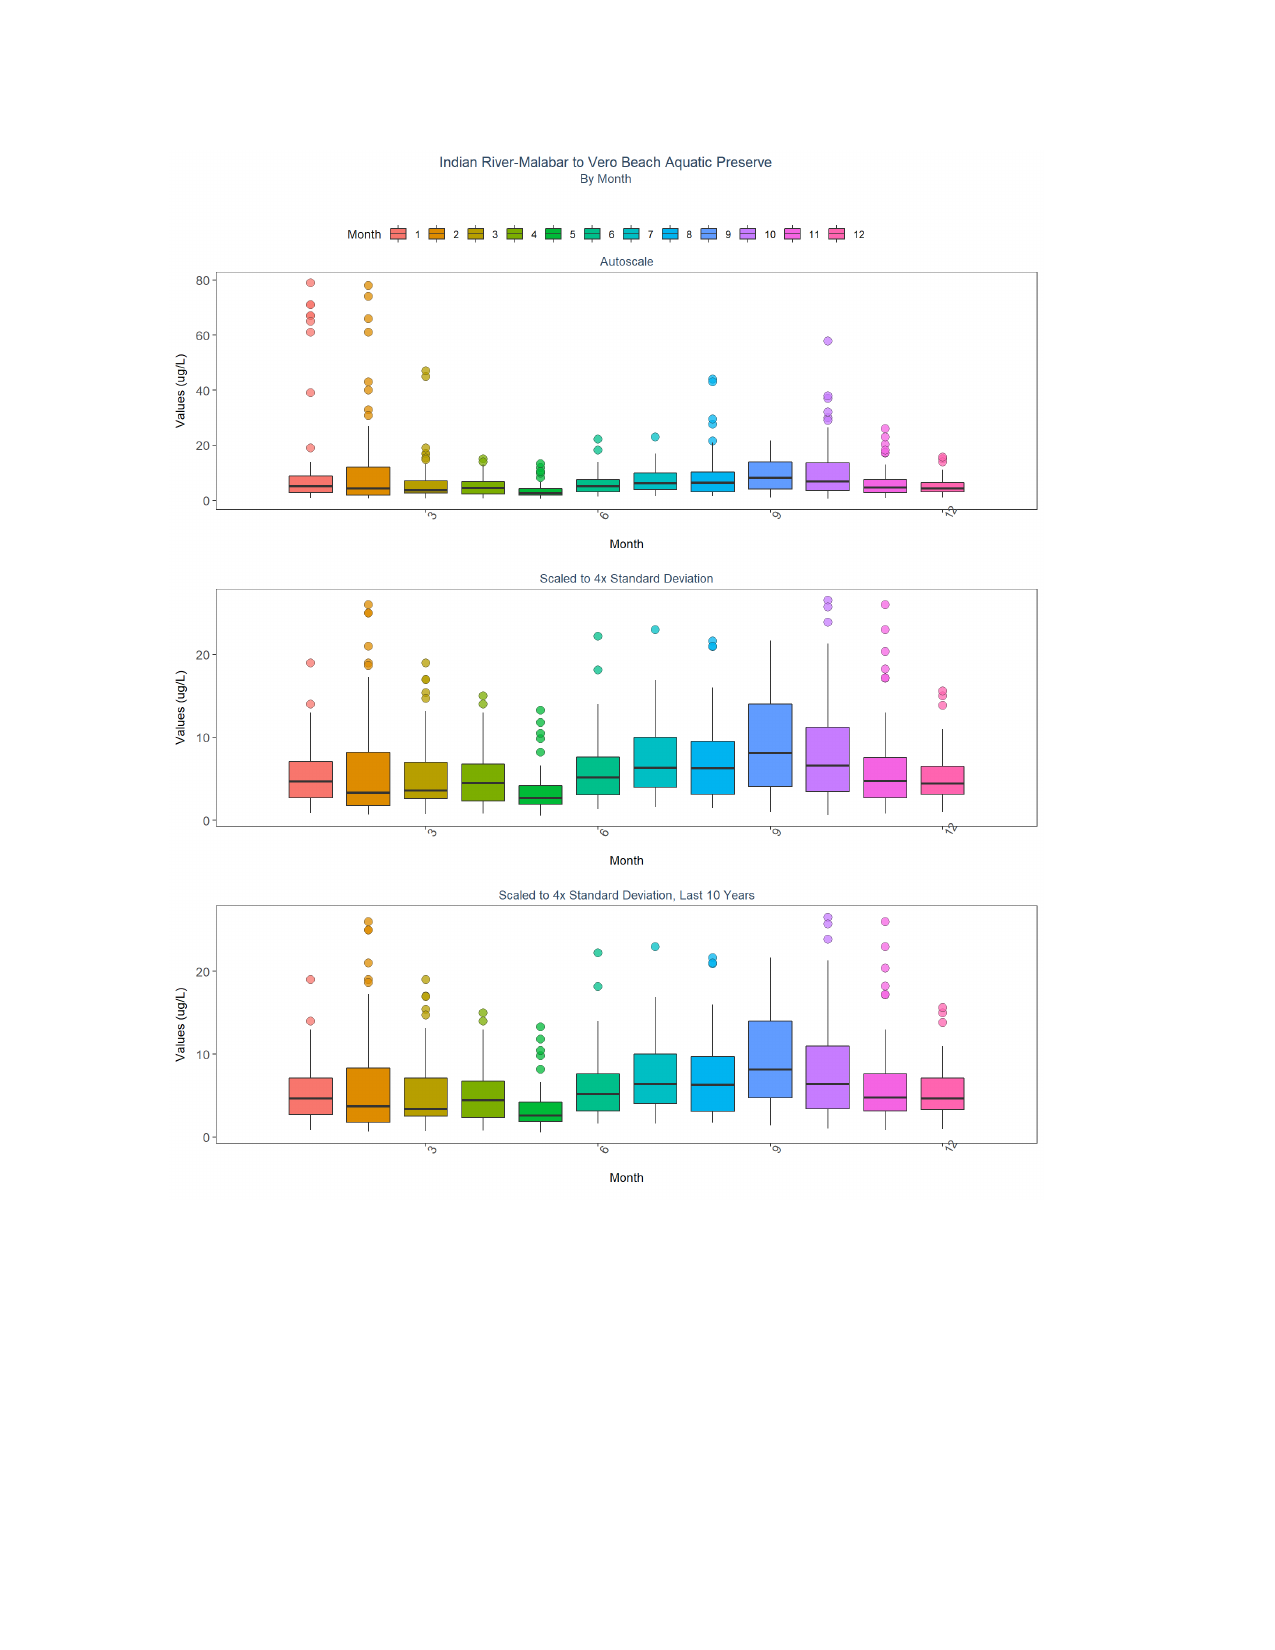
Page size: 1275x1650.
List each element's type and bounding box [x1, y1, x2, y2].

picture [168, 150, 1044, 1200]
